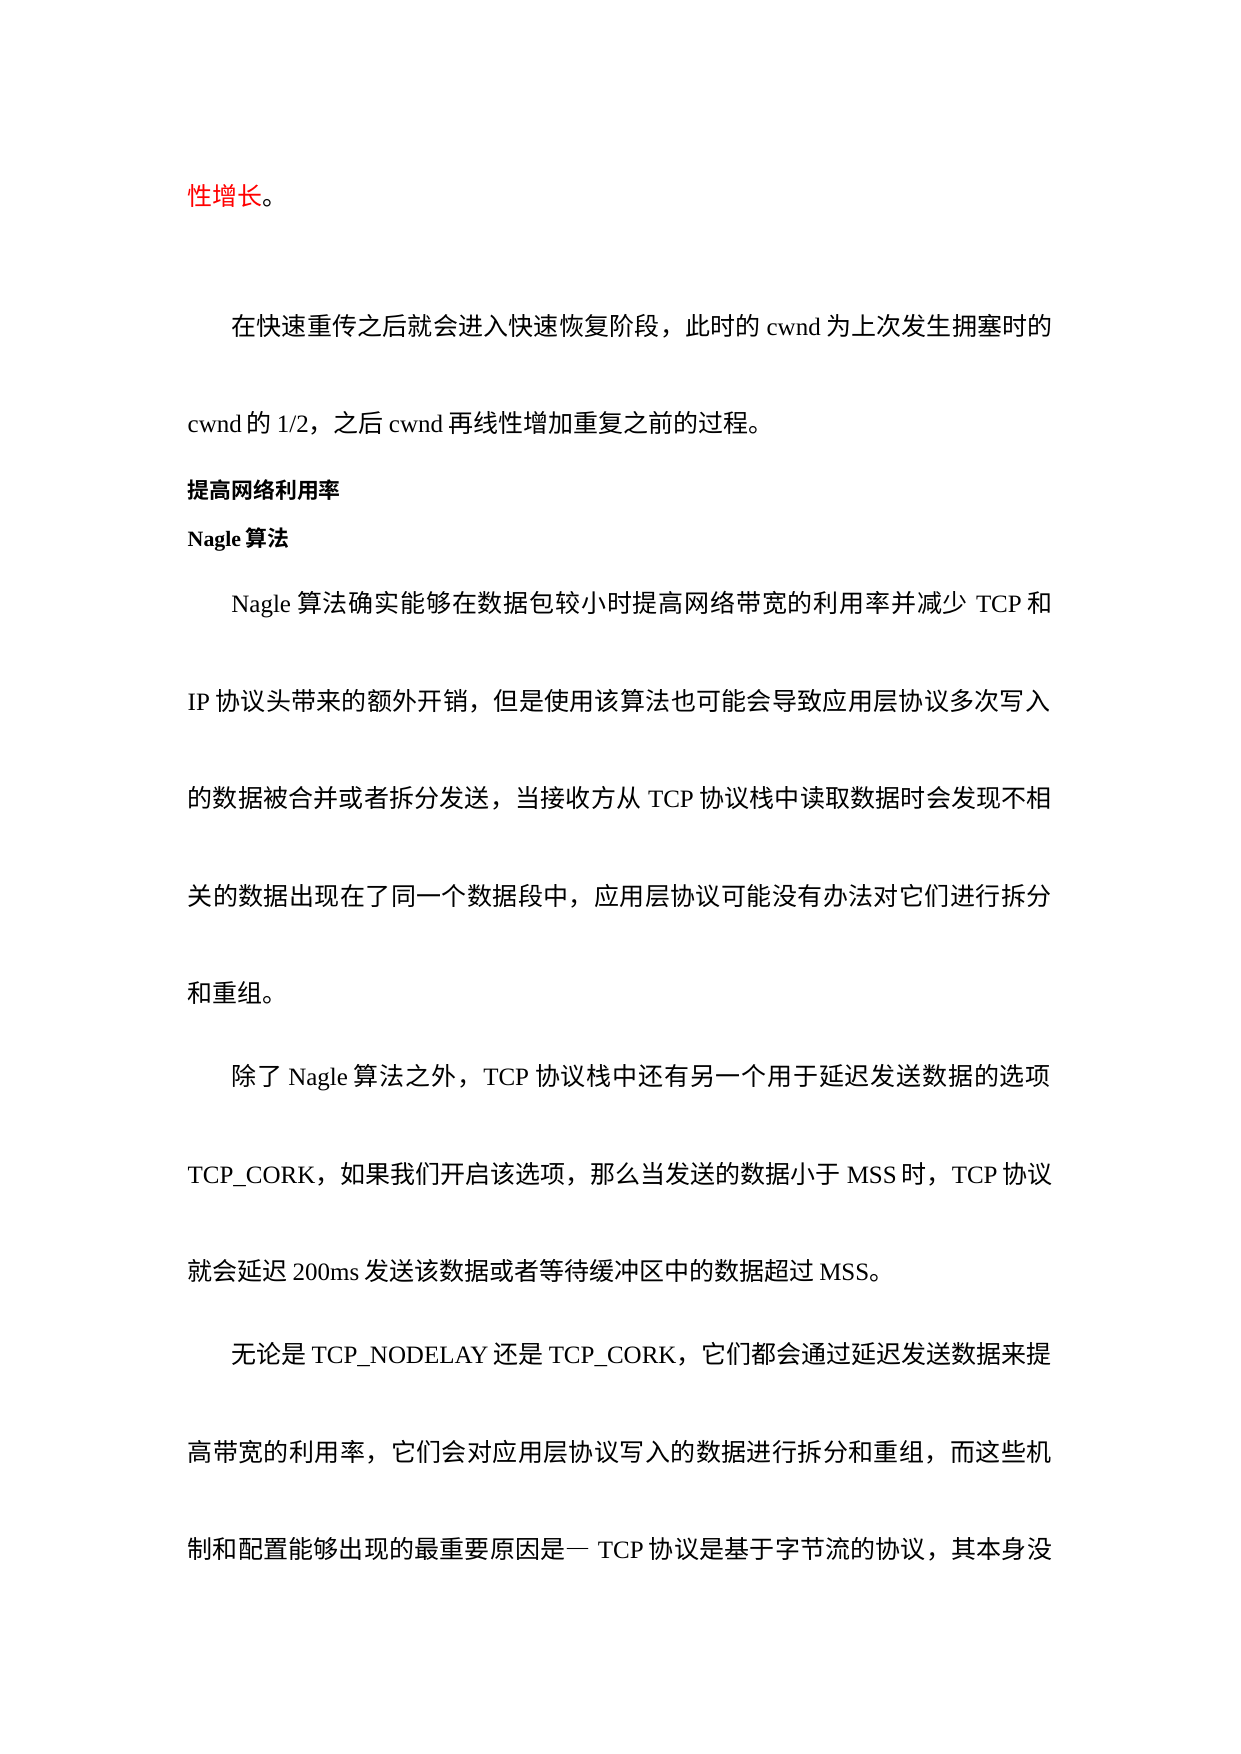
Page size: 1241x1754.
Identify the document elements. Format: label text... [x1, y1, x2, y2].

subtitle 提高网络利用率 [187, 473, 1053, 505]
text 除了Nagle算法之外，TCP协议栈中还有另一个用于延迟发送数据的选项TCP_CORK，如果我们开启该选项，那么当发送的数据小于MSS时，TCP协议就会延迟200ms发送该数据或者等待缓冲区中的数据超过MSS。 [187, 1042, 1053, 1302]
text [187, 162, 1053, 227]
text Nagle算法确实能够在数据包较小时提高网络带宽的利用率并减少TCP和IP协议头带来的额外开销，但是使用该算法也可能会导致应用层协议多次写入的数据被合并或者拆分发送，当接收方从TCP协议栈中读取数据时会发现不相关的数据出现在了同一个数据段中，应用层协议可能没有办法对它们进行拆分和重组。 [187, 569, 1053, 1024]
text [187, 1321, 1053, 1581]
text 在快速重传之后就会进入快速恢复阶段，此时的cwnd为上次发生拥塞时的cwnd的1/2，之后cwnd再线性增加重复之前的过程。 [187, 292, 1053, 454]
subtitle Nagle算法 [187, 521, 1053, 553]
